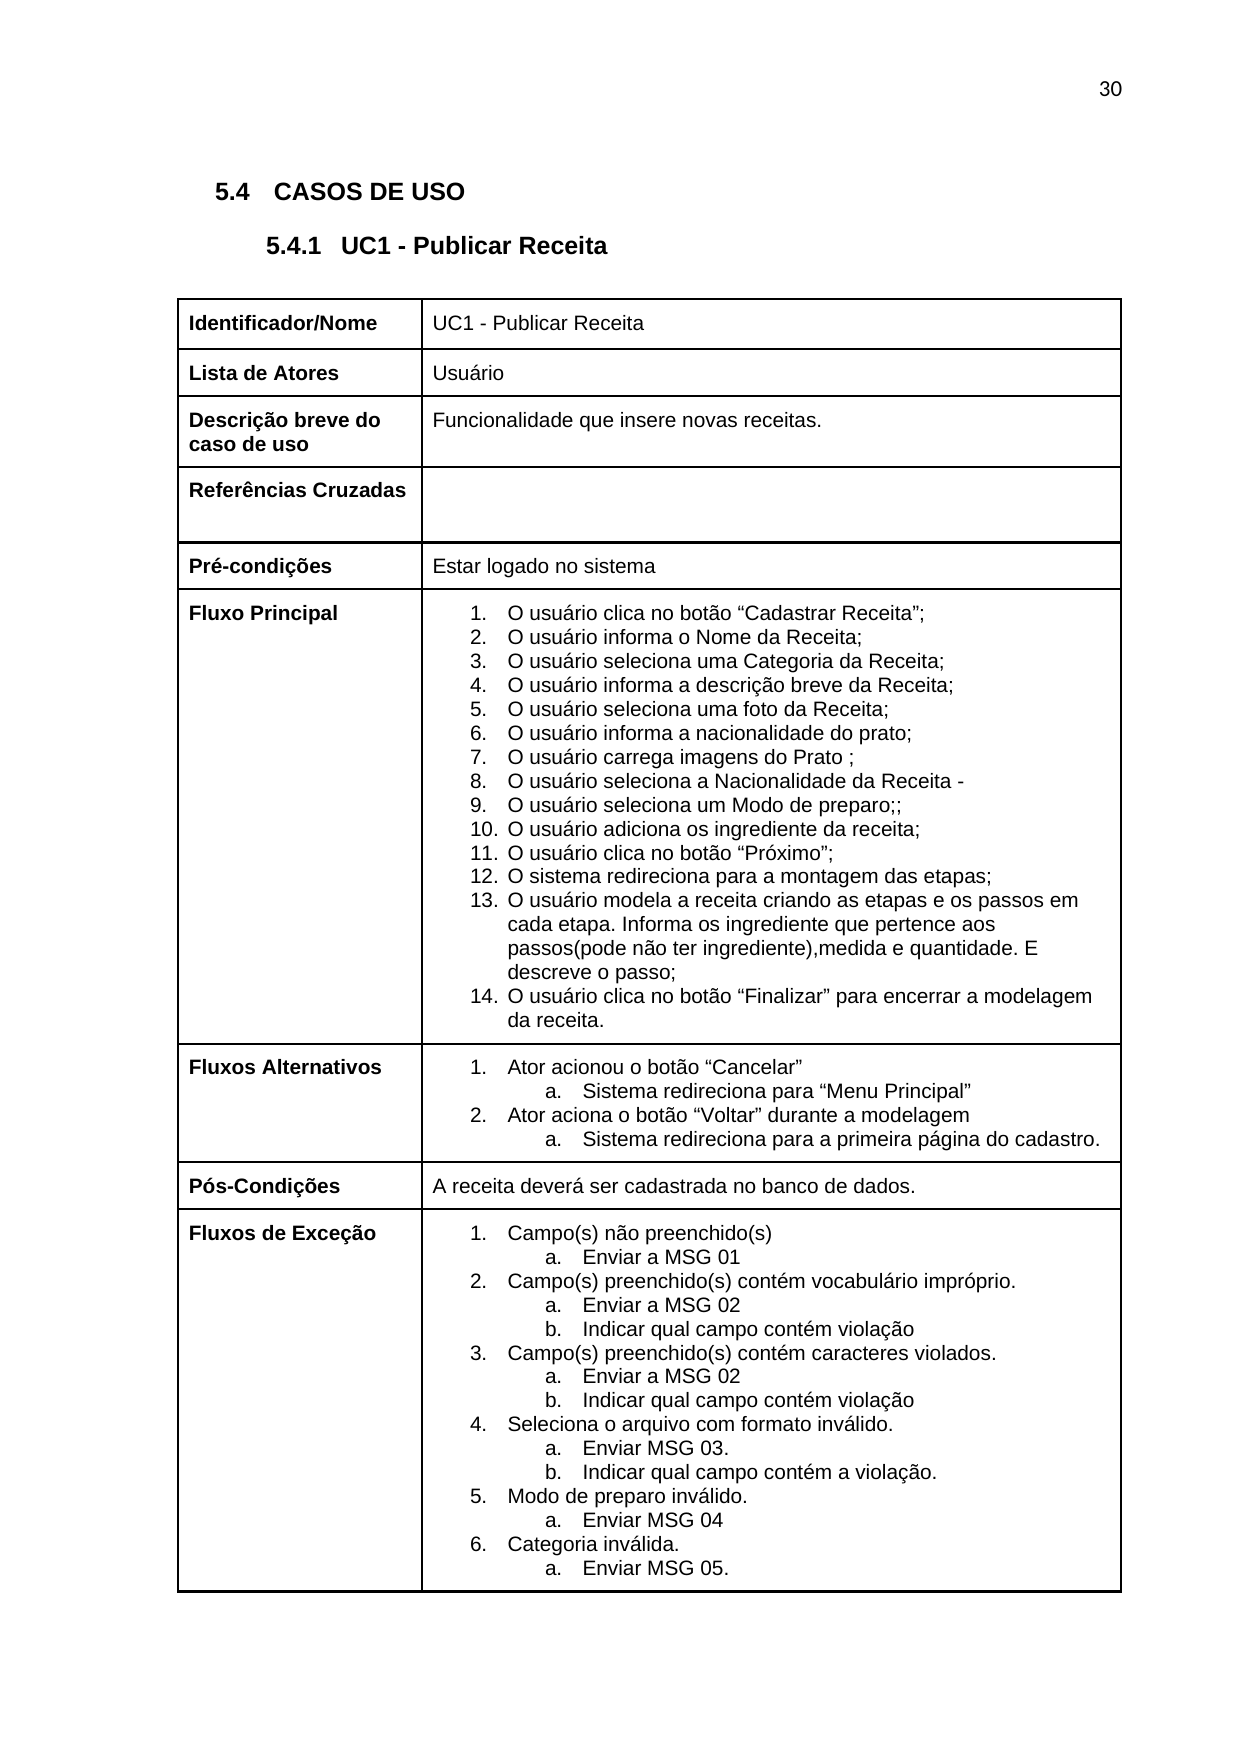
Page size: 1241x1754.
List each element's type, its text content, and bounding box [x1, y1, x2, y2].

table_cell Fluxo Principal [179, 590, 421, 1042]
table_cell Pré-condições [179, 544, 421, 588]
table_cell [423, 468, 1120, 541]
subtitle UC1 - Publicar Receita [266, 231, 1122, 260]
table_cell Campo(s) não preenchido(s) Enviar a MSG 01 Campo(s) preenchido(s) contém vocabulário impróprio. Enviar a MSG 02 Indicar qual campo contém violação Campo(s) preenchido(s) contém caracteres violados. Enviar a MSG 02 Indicar qual campo contém violação Seleciona o arquivo com formato inválido. Enviar MSG 03. Indicar qual campo contém a violação. Modo de preparo inválido. Enviar MSG 04 Categoria inválida. Enviar MSG 05. [423, 1210, 1120, 1590]
table_cell Usuário [423, 350, 1120, 395]
table_cell A receita deverá ser cadastrada no banco de dados. [423, 1163, 1120, 1208]
table_cell Ator acionou o botão “Cancelar” Sistema redireciona para “Menu Principal” Ator aciona o botão “Voltar” durante a modelagem Sistema redireciona para a primeira página do cadastro. [423, 1045, 1120, 1161]
table_cell Funcionalidade que insere novas receitas. [423, 397, 1120, 466]
table_header UC1 - Publicar Receita [423, 300, 1120, 348]
table_cell Descrição breve do caso de uso [179, 397, 421, 466]
table_cell Fluxos de Exceção [179, 1210, 421, 1590]
table_cell Lista de Atores [179, 350, 421, 395]
table_cell Estar logado no sistema [423, 544, 1120, 588]
table_cell O usuário clica no botão “Cadastrar Receita”; O usuário informa o Nome da Receita; O usuário seleciona uma Categoria da Receita; O usuário informa a descrição breve da Receita; O usuário seleciona uma foto da Receita; O usuário informa a nacionalidade do prato; O usuário carrega imagens do Prato ; O usuário seleciona a Nacionalidade da Receita - O usuário seleciona um Modo de preparo;; O usuário adiciona os ingrediente da receita; O usuário clica no botão “Próximo”; O sistema redireciona para a montagem das etapas; O usuário modela a receita criando as etapas e os passos em cada etapa. Informa os ingrediente que pertence aos passos(pode não ter ingrediente),medida e quantidade. E descreve o passo; O usuário clica no botão “Finalizar” para encerrar a modelagem da receita. [423, 590, 1120, 1042]
table_cell Fluxos Alternativos [179, 1045, 421, 1161]
table_cell Pós-Condições [179, 1163, 421, 1208]
table_cell Referências Cruzadas [179, 468, 421, 541]
subtitle CASOS DE USO [215, 177, 1122, 206]
table_header Identificador/Nome [179, 300, 421, 348]
